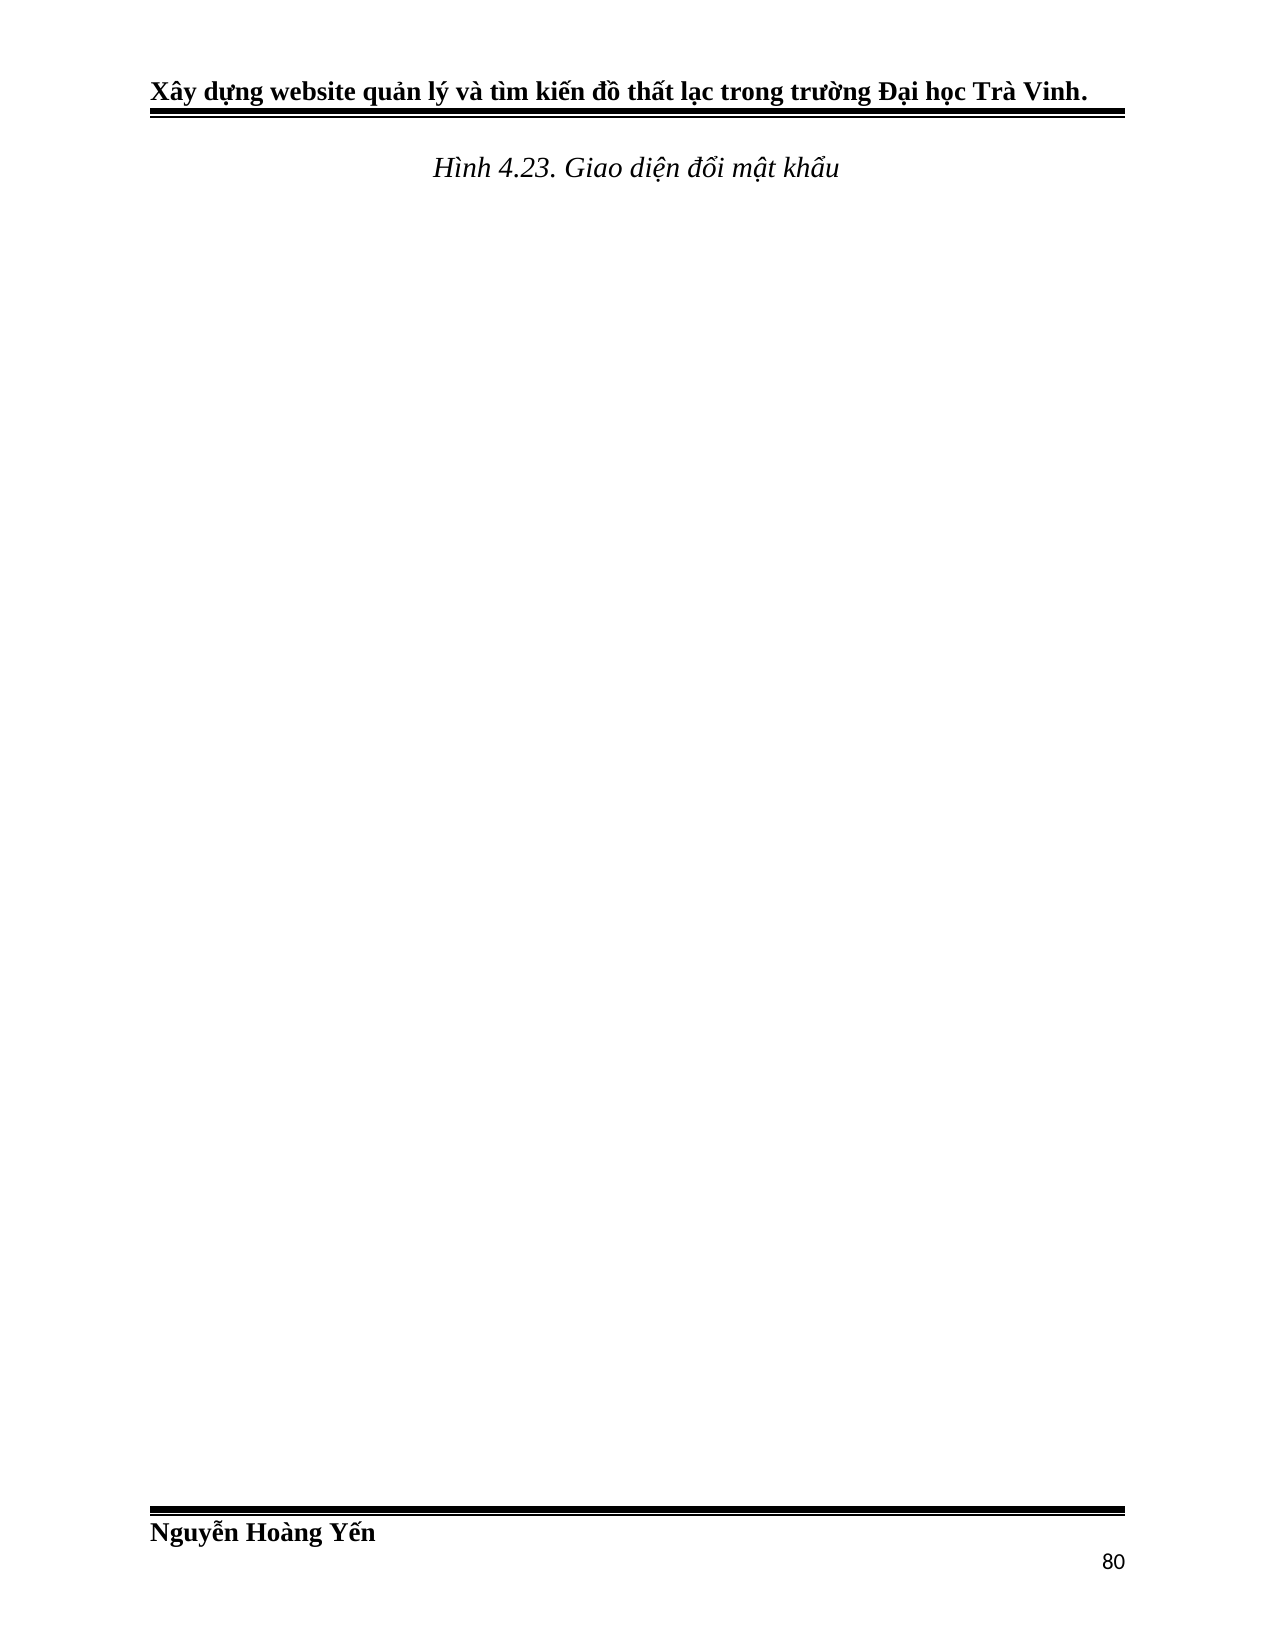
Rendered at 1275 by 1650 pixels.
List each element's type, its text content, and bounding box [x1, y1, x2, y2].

text Hình 4.23. Giao diện đổi mật khẩu [150, 150, 1125, 183]
